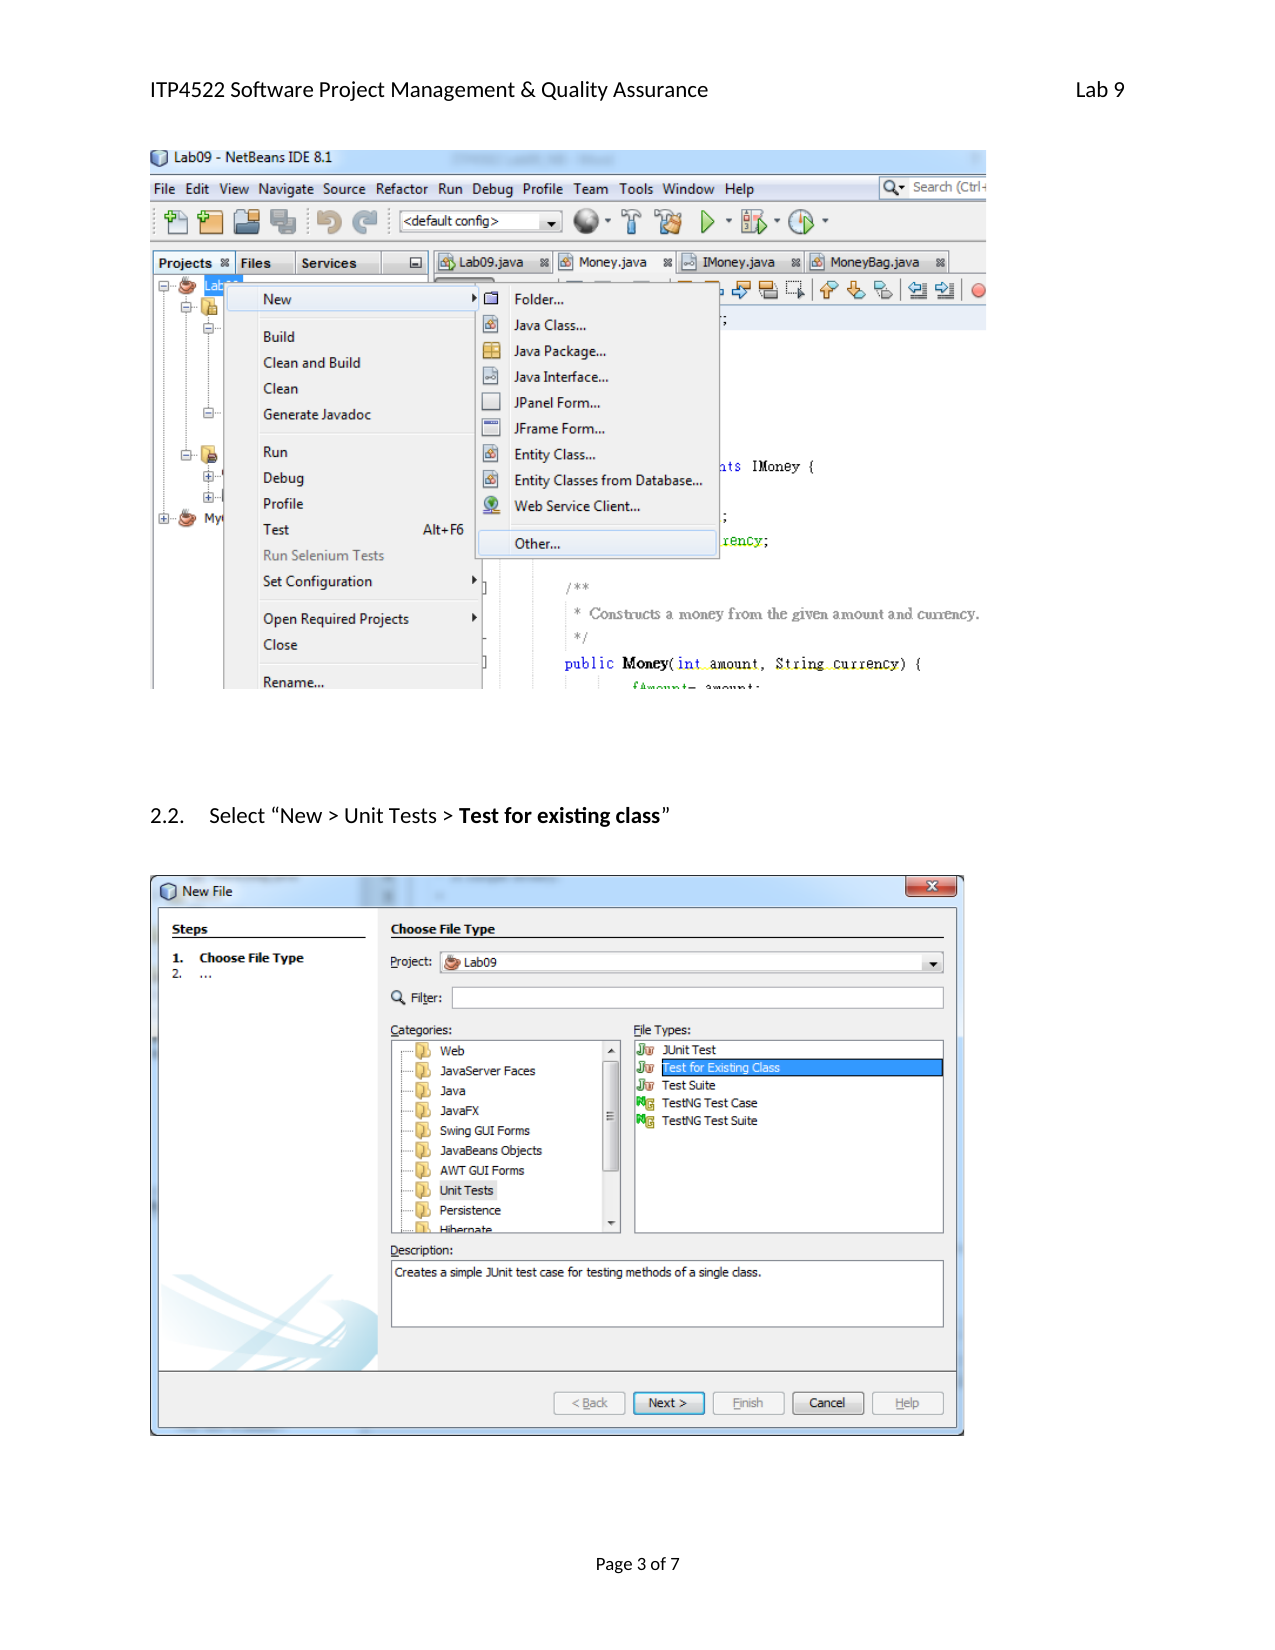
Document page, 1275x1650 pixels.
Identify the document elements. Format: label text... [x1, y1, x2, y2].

list Select “New > Unit Tests > Test for existing class” [150, 801, 1125, 829]
picture [150, 875, 965, 1436]
picture [150, 150, 987, 689]
